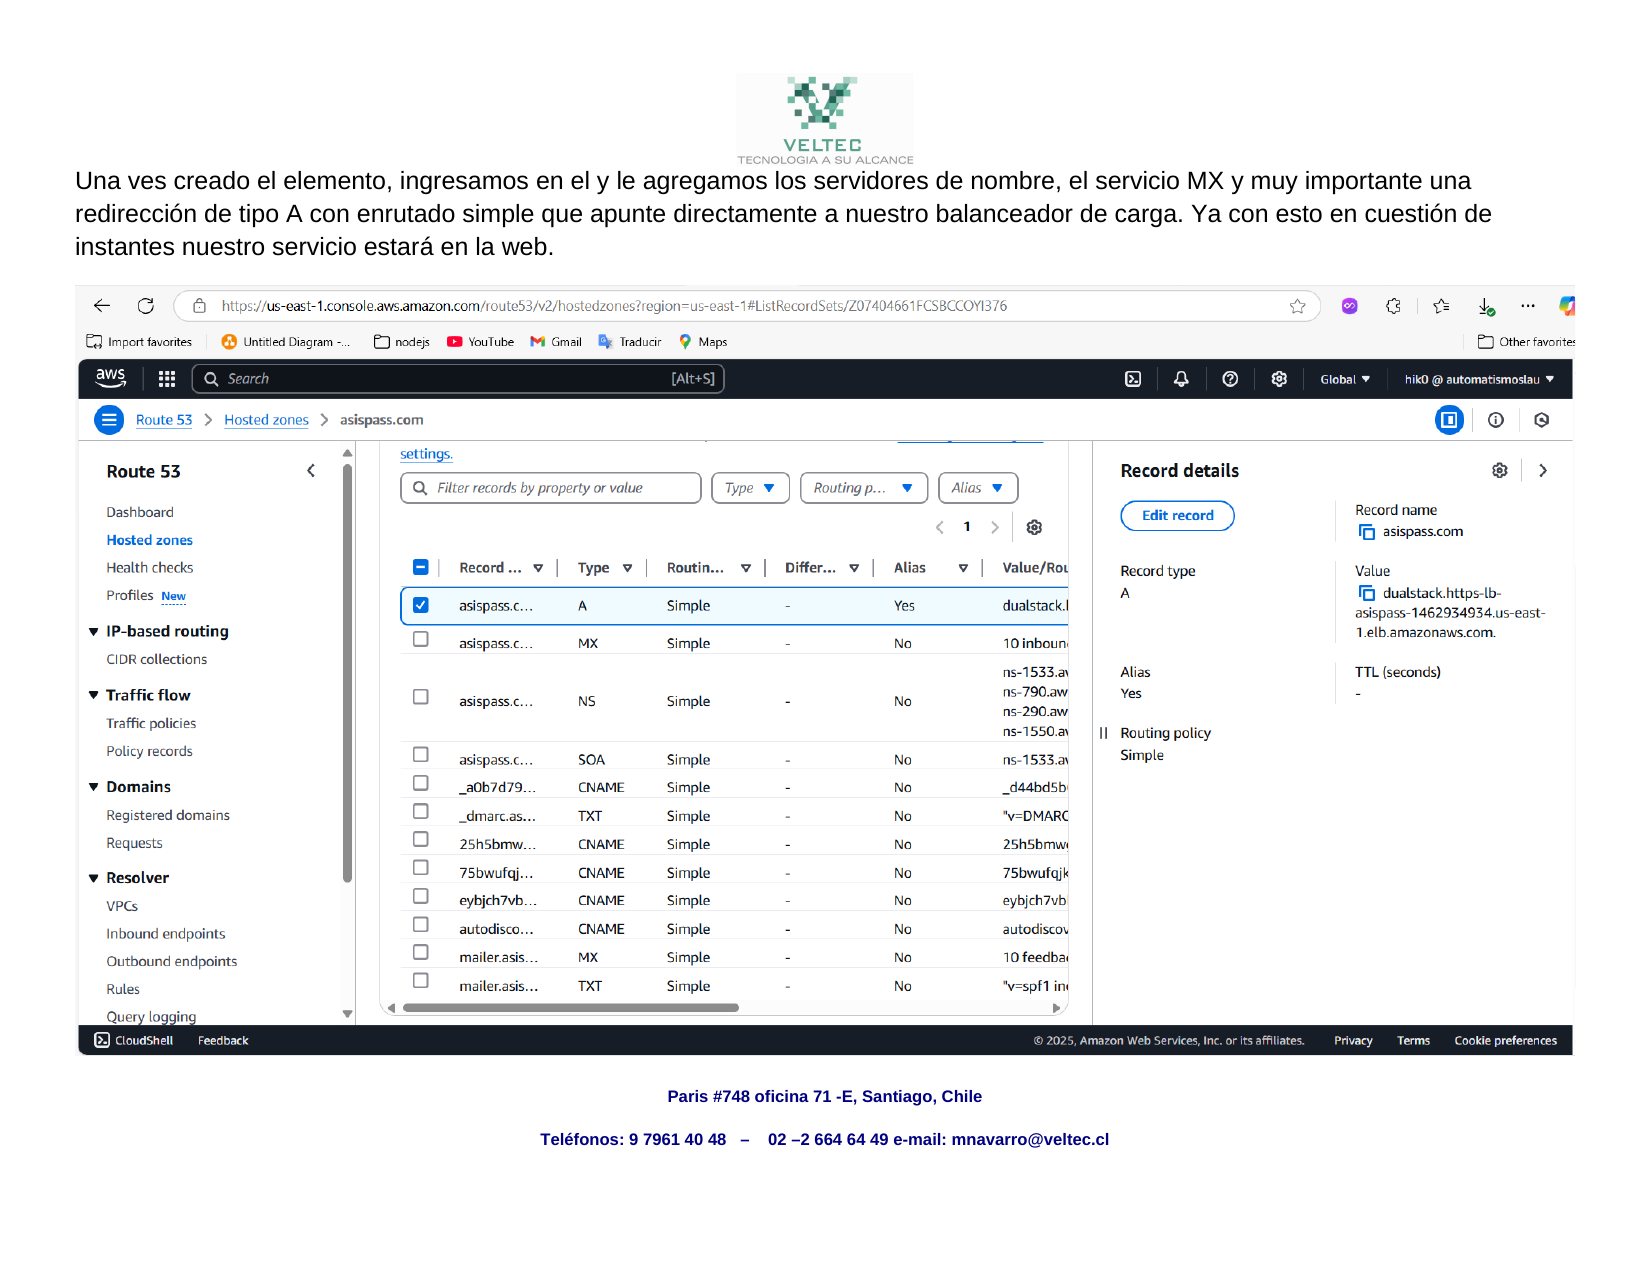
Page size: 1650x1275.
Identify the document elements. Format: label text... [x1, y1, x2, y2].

picture [736, 73, 914, 166]
picture [75, 285, 1575, 1056]
text Una ves creado el elemento, ingresamos en el y le agregamos los servidores de nombre, el servicio MX y muy importante una redirección de tipo A con enrutado simple que apunte directamente a nuestro balanceador de carga. Ya con esto en cuestión de instantes nuestro servicio estará en la web. [75, 166, 1575, 261]
